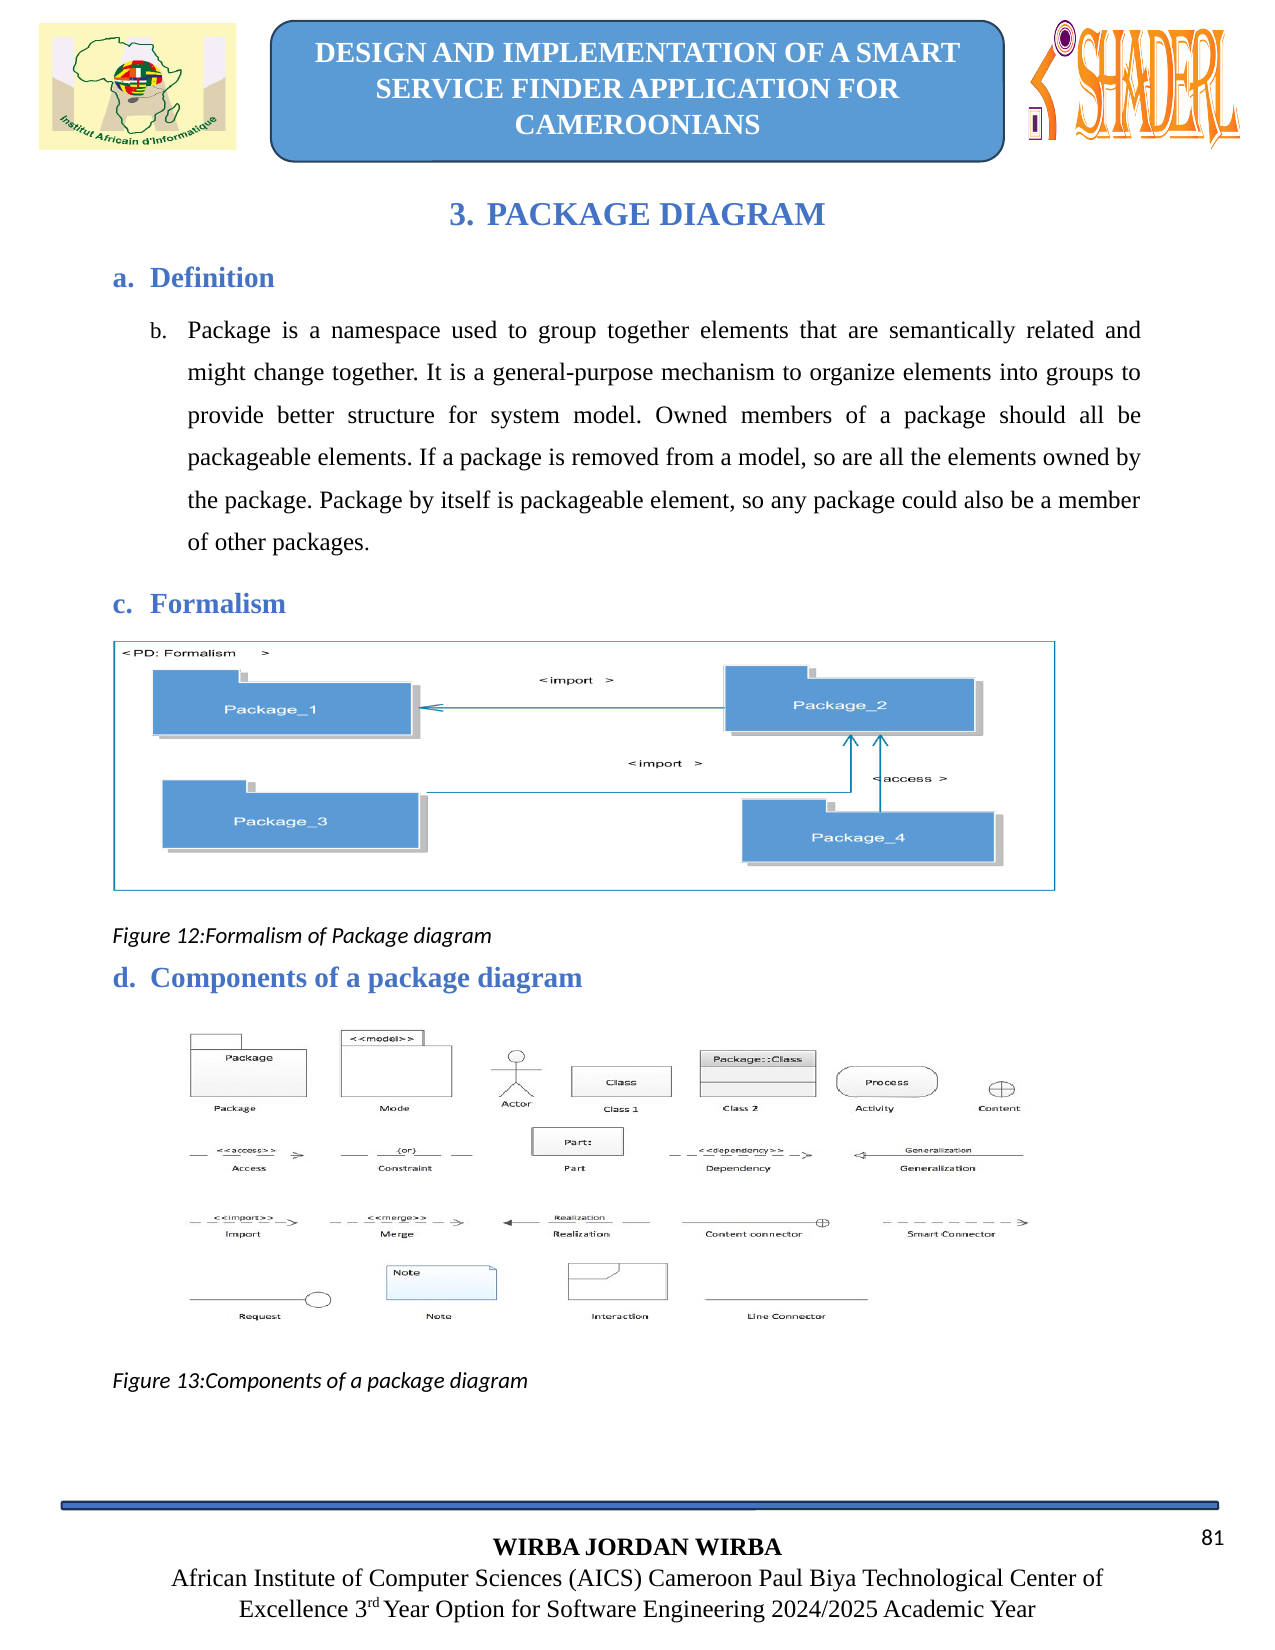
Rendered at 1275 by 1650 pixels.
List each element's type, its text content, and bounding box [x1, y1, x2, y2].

list Package is a namespace used to group together elements that are semantically related and might change together. It is a general-purpose mechanism to organize elements into groups to provide better structure for system model. Owned members of a package should all be packageable elements. If a package is removed from a model, so are all the elements owned by the package. Package by itself is packageable element, so any package could also be a member of other packages. [150, 315, 1142, 556]
subtitle Formalism [112, 586, 1162, 620]
subtitle Definition [112, 260, 1162, 294]
subtitle Components of a package diagram [112, 960, 1162, 994]
subtitle PACKAGE DIAGRAM [112, 194, 1162, 233]
picture [112, 641, 1053, 891]
picture [1028, 20, 1241, 150]
picture [129, 1015, 1064, 1337]
picture [38, 23, 237, 150]
